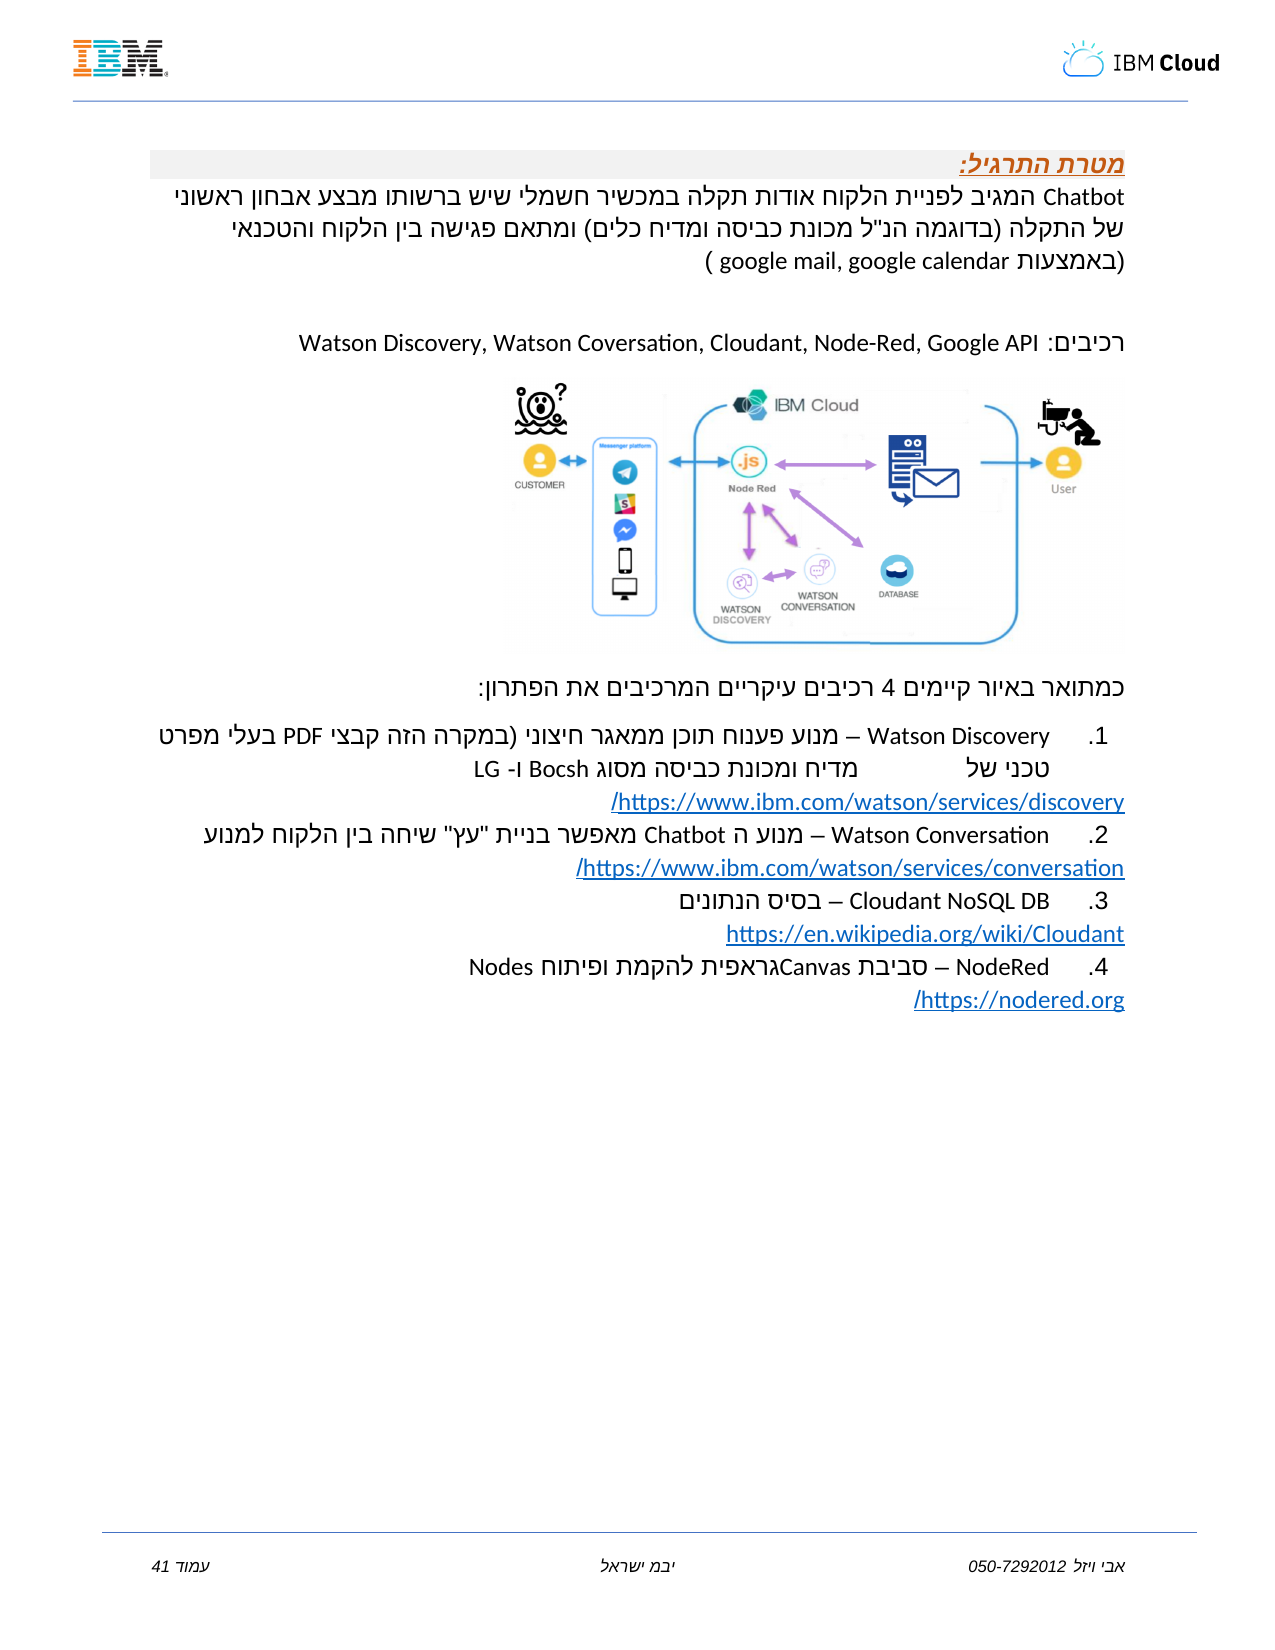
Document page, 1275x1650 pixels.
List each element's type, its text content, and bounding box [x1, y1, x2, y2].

text כמתואר באיור קיימים 4 רכיבים עיקריים המרכיבים את הפתרון: [150, 673, 1125, 702]
picture [503, 377, 1125, 654]
subtitle מטרת התרגיל: [150, 150, 1125, 179]
list Watson Conversation – מנוע ה Chatbot מאפשר בניית "עץ" שיחה בין הלקוח למנוע [150, 819, 1087, 850]
list https://www.ibm.com/watson/services/discovery/ [150, 786, 1125, 817]
list Cloudant NoSQL DB – בסיס הנתונים [150, 885, 1087, 916]
list https://nodered.org/ [150, 984, 1125, 1014]
list Watson Discovery – מנוע פענוח תוכן ממאגר חיצוני (במקרה הזה קבצי PDF בעלי מפרט טכני של מדיח ומכונת כביסה מסוג Bocsh ו- LG [150, 721, 1087, 784]
picture [72, 38, 169, 77]
picture [1052, 35, 1226, 82]
text רכיבים: Watson Discovery, Watson Coversation, Cloudant, Node-Red, Google API [150, 327, 1125, 358]
text Chatbot המגיב לפניית הלקוח אודות תקלה במכשיר חשמלי שיש ברשותו מבצע אבחון ראשוני של התקלה (בדוגמה הנ"ל מכונת כביסה ומדיח כלים) ומתאם פגישה בין הלקוח והטכנאי (באמצעות google mail, google calendar ) [150, 181, 1125, 275]
list https://en.wikipedia.org/wiki/Cloudant [150, 918, 1125, 948]
list NodeRed – סביבת Canvasגראפית להקמת ופיתוח Nodes [150, 951, 1087, 981]
list https://www.ibm.com/watson/services/conversation/ [150, 852, 1125, 883]
